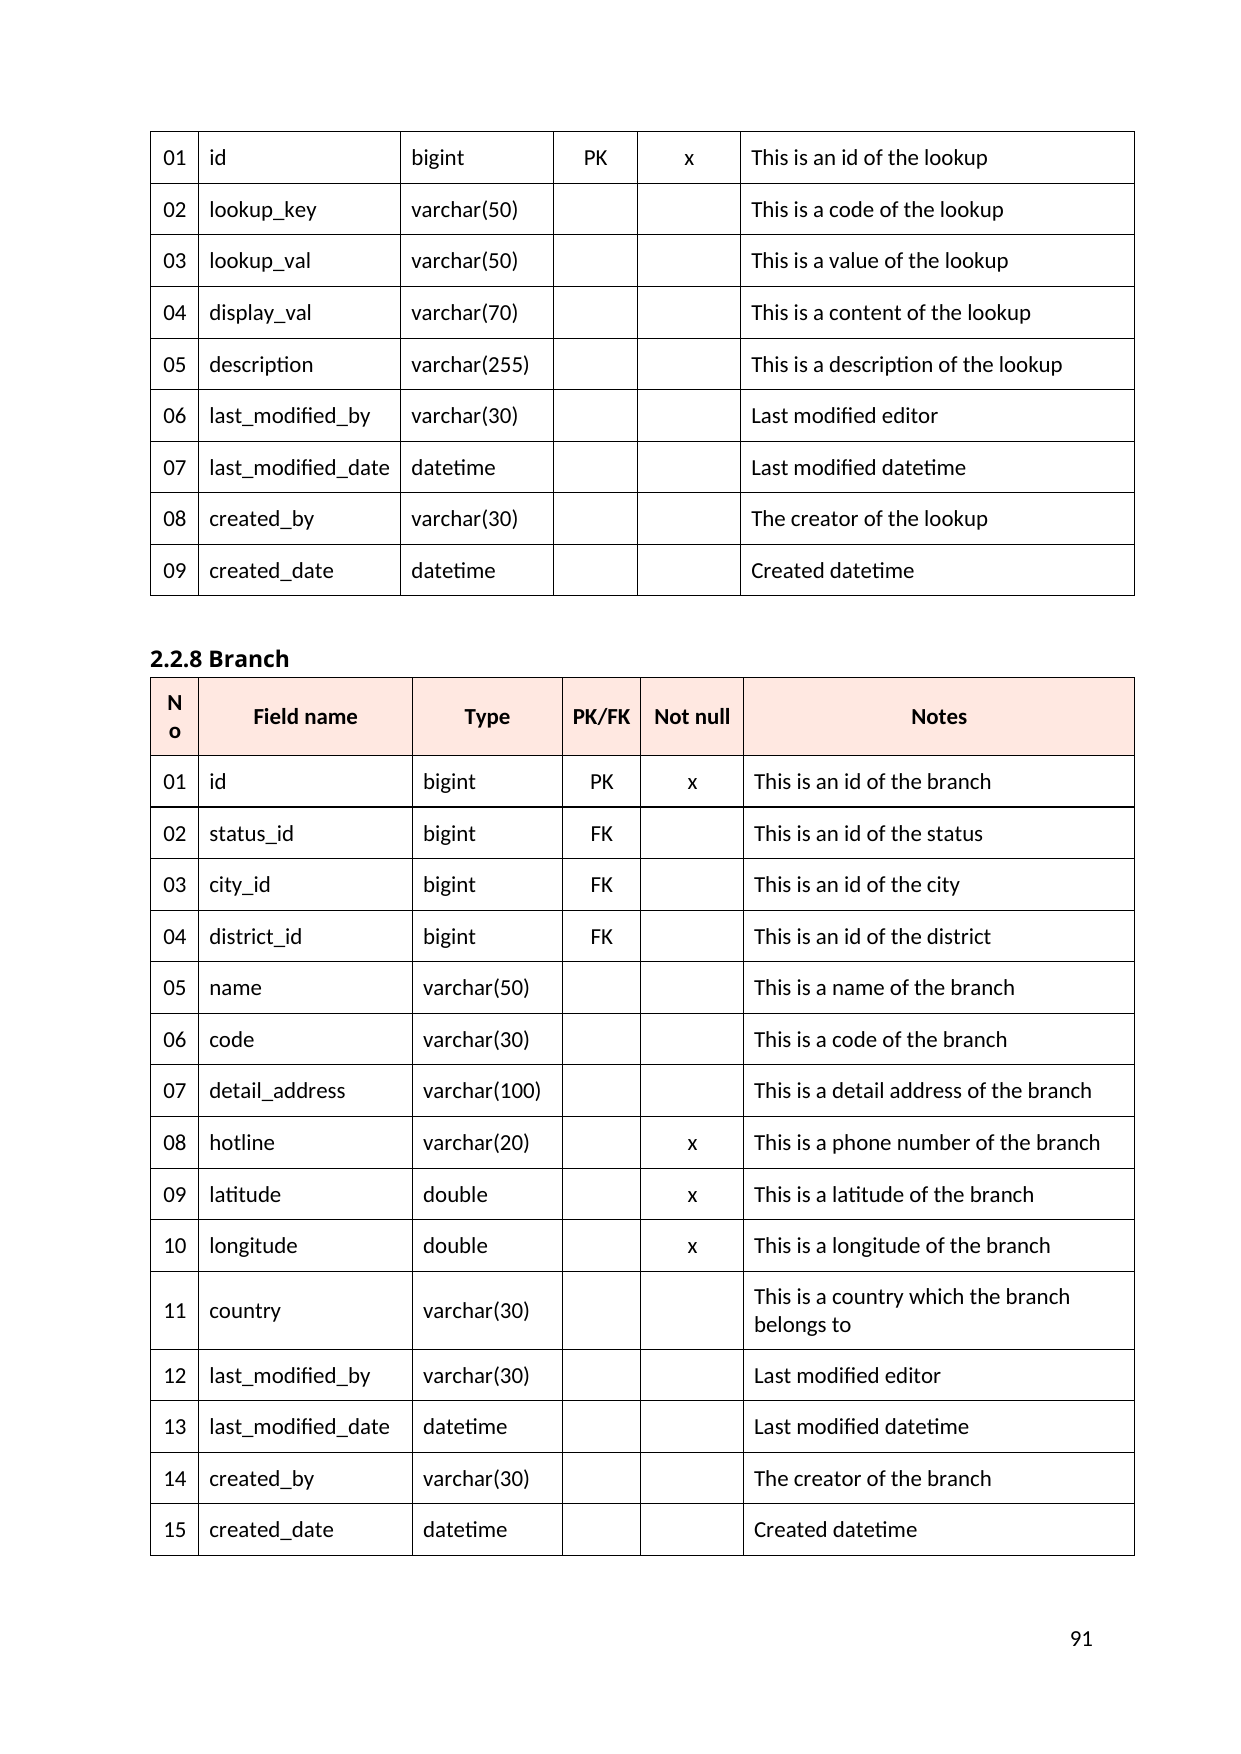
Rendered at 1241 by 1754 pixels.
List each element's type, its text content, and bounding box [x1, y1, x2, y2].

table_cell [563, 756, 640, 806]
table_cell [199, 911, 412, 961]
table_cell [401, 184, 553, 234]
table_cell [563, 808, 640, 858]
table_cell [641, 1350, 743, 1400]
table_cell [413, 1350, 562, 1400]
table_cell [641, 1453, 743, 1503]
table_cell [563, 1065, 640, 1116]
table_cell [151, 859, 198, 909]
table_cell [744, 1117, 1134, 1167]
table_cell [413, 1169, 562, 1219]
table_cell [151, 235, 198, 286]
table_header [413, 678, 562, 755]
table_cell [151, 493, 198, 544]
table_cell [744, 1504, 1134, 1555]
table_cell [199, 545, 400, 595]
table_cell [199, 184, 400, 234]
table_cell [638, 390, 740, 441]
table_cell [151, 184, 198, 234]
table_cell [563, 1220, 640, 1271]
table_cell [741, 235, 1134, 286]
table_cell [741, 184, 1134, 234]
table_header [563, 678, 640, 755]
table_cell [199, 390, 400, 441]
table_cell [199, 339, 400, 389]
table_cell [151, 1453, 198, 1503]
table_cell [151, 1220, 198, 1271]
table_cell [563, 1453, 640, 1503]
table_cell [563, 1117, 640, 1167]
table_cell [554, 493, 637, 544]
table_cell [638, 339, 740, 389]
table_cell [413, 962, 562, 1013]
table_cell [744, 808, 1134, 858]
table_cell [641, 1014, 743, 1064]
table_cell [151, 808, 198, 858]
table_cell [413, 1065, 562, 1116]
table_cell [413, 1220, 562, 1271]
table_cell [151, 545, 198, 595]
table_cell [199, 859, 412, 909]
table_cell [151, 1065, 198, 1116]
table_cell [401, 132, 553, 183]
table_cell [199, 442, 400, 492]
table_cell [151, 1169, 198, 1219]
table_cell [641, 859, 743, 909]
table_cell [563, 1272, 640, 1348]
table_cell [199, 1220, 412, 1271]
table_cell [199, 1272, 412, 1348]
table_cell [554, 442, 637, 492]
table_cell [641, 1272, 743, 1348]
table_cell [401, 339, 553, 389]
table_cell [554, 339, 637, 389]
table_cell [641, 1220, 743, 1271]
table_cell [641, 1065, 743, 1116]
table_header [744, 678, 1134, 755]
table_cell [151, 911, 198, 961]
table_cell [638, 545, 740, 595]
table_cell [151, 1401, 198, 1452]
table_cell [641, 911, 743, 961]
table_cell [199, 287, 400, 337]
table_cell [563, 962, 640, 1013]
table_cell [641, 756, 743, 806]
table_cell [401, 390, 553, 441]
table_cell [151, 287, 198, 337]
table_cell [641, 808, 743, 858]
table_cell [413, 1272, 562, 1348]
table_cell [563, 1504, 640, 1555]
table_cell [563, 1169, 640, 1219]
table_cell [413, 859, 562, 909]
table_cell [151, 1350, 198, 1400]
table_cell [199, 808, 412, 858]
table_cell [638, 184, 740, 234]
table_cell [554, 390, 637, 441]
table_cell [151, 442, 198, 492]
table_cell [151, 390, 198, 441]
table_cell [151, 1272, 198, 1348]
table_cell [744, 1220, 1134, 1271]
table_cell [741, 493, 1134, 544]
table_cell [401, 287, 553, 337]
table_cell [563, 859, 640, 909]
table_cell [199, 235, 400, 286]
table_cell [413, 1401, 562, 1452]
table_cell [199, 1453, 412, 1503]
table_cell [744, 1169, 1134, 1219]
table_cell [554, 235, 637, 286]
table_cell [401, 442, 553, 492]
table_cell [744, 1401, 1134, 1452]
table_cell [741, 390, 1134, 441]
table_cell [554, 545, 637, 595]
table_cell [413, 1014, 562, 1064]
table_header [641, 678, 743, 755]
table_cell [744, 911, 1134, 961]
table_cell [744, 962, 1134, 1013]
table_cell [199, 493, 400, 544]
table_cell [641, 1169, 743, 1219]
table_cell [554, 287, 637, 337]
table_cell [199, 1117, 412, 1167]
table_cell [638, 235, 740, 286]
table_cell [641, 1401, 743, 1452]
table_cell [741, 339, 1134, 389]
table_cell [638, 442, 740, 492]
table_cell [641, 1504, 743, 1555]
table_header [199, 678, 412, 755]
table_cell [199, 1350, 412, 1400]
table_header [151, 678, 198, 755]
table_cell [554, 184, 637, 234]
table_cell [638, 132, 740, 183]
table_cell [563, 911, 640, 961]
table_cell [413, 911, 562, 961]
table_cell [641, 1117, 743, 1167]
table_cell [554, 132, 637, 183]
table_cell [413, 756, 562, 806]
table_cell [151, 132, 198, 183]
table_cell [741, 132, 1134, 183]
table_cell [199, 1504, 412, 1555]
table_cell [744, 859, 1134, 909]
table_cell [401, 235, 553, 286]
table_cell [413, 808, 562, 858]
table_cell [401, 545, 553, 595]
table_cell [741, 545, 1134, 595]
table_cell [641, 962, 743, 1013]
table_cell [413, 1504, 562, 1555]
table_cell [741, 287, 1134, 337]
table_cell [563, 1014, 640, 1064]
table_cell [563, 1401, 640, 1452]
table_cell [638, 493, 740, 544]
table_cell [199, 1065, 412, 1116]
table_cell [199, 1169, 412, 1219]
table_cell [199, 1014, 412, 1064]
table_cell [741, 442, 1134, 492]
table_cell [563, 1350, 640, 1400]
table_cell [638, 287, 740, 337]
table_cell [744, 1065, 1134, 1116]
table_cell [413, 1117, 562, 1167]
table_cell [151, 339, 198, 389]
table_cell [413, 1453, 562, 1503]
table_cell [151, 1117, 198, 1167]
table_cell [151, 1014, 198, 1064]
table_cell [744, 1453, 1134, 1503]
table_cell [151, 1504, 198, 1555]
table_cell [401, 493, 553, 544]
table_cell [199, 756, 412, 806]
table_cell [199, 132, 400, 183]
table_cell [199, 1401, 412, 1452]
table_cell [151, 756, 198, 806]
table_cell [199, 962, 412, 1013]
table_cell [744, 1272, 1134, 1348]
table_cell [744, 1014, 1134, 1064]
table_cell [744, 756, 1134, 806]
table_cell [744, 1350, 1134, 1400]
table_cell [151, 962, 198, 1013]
subtitle 2.2.8 Branch [150, 643, 1093, 674]
